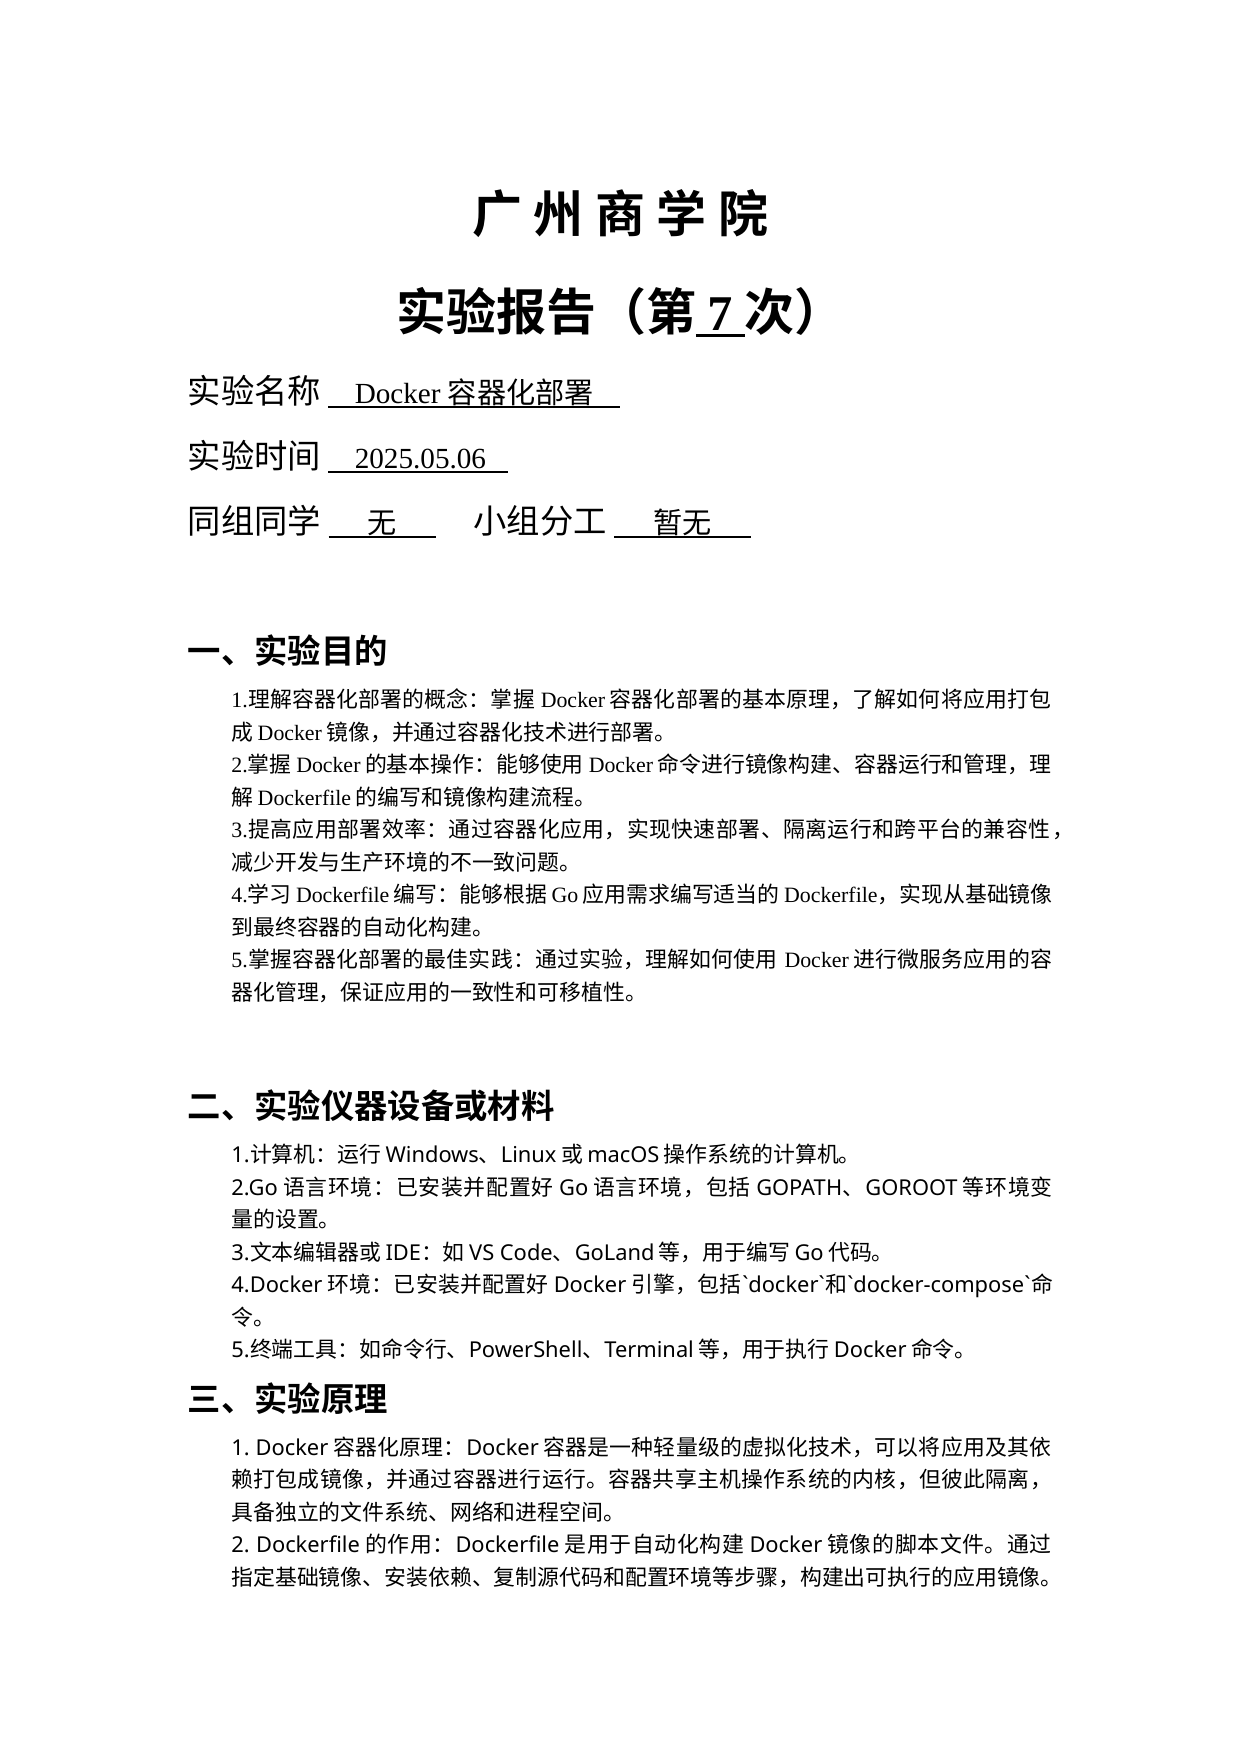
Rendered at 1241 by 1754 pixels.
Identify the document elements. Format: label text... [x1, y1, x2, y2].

text 2.掌握Docker的基本操作：能够使用Docker命令进行镜像构建、容器运行和管理，理解Dockerfile的编写和镜像构建流程。 [231, 747, 1053, 812]
text 广 州 商 学 院 [187, 162, 1053, 259]
text 5.掌握容器化部署的最佳实践：通过实验，理解如何使用Docker进行微服务应用的容器化管理，保证应用的一致性和可移植性。 [231, 942, 1053, 1007]
text 同组同学 无 小组分工 暂无 [187, 487, 1053, 552]
text 2. Dockerfile的作用：Dockerfile是用于自动化构建Docker镜像的脚本文件。通过指定基础镜像、安装依赖、复制源代码和配置环境等步骤，构建出可执行的应用镜像。 [231, 1527, 1053, 1592]
text 三、实验原理 [187, 1364, 1053, 1429]
text 5.终端工具：如命令行、PowerShell、Terminal等，用于执行Docker命令。 [231, 1332, 1053, 1364]
text 3.文本编辑器或IDE：如VS Code、GoLand等，用于编写Go代码。 [231, 1234, 1053, 1267]
text 1.理解容器化部署的概念：掌握Docker容器化部署的基本原理，了解如何将应用打包成Docker镜像，并通过容器化技术进行部署。 [231, 682, 1053, 747]
text 4.Docker环境：已安装并配置好Docker引擎，包括`docker`和`docker-compose`命令。 [231, 1267, 1053, 1332]
text 一、实验目的 [187, 617, 1053, 682]
text 实验时间 2025.05.06 [187, 422, 1053, 487]
text 4.学习Dockerfile编写：能够根据Go应用需求编写适当的Dockerfile，实现从基础镜像到最终容器的自动化构建。 [231, 877, 1053, 942]
text 二、实验仪器设备或材料 [187, 1072, 1053, 1137]
text 实验报告（第 7 次） [187, 259, 1053, 357]
text 3.提高应用部署效率：通过容器化应用，实现快速部署、隔离运行和跨平台的兼容性，减少开发与生产环境的不一致问题。 [231, 812, 1053, 877]
text 1.计算机：运行Windows、Linux或macOS操作系统的计算机。 [231, 1137, 1053, 1169]
text 2.Go语言环境：已安装并配置好Go语言环境，包括GOPATH、GOROOT等环境变量的设置。 [231, 1169, 1053, 1234]
text 1. Docker容器化原理：Docker容器是一种轻量级的虚拟化技术，可以将应用及其依赖打包成镜像，并通过容器进行运行。容器共享主机操作系统的内核，但彼此隔离，具备独立的文件系统、网络和进程空间。 [231, 1429, 1053, 1527]
text 实验名称 Docker 容器化部署 [187, 357, 1053, 422]
